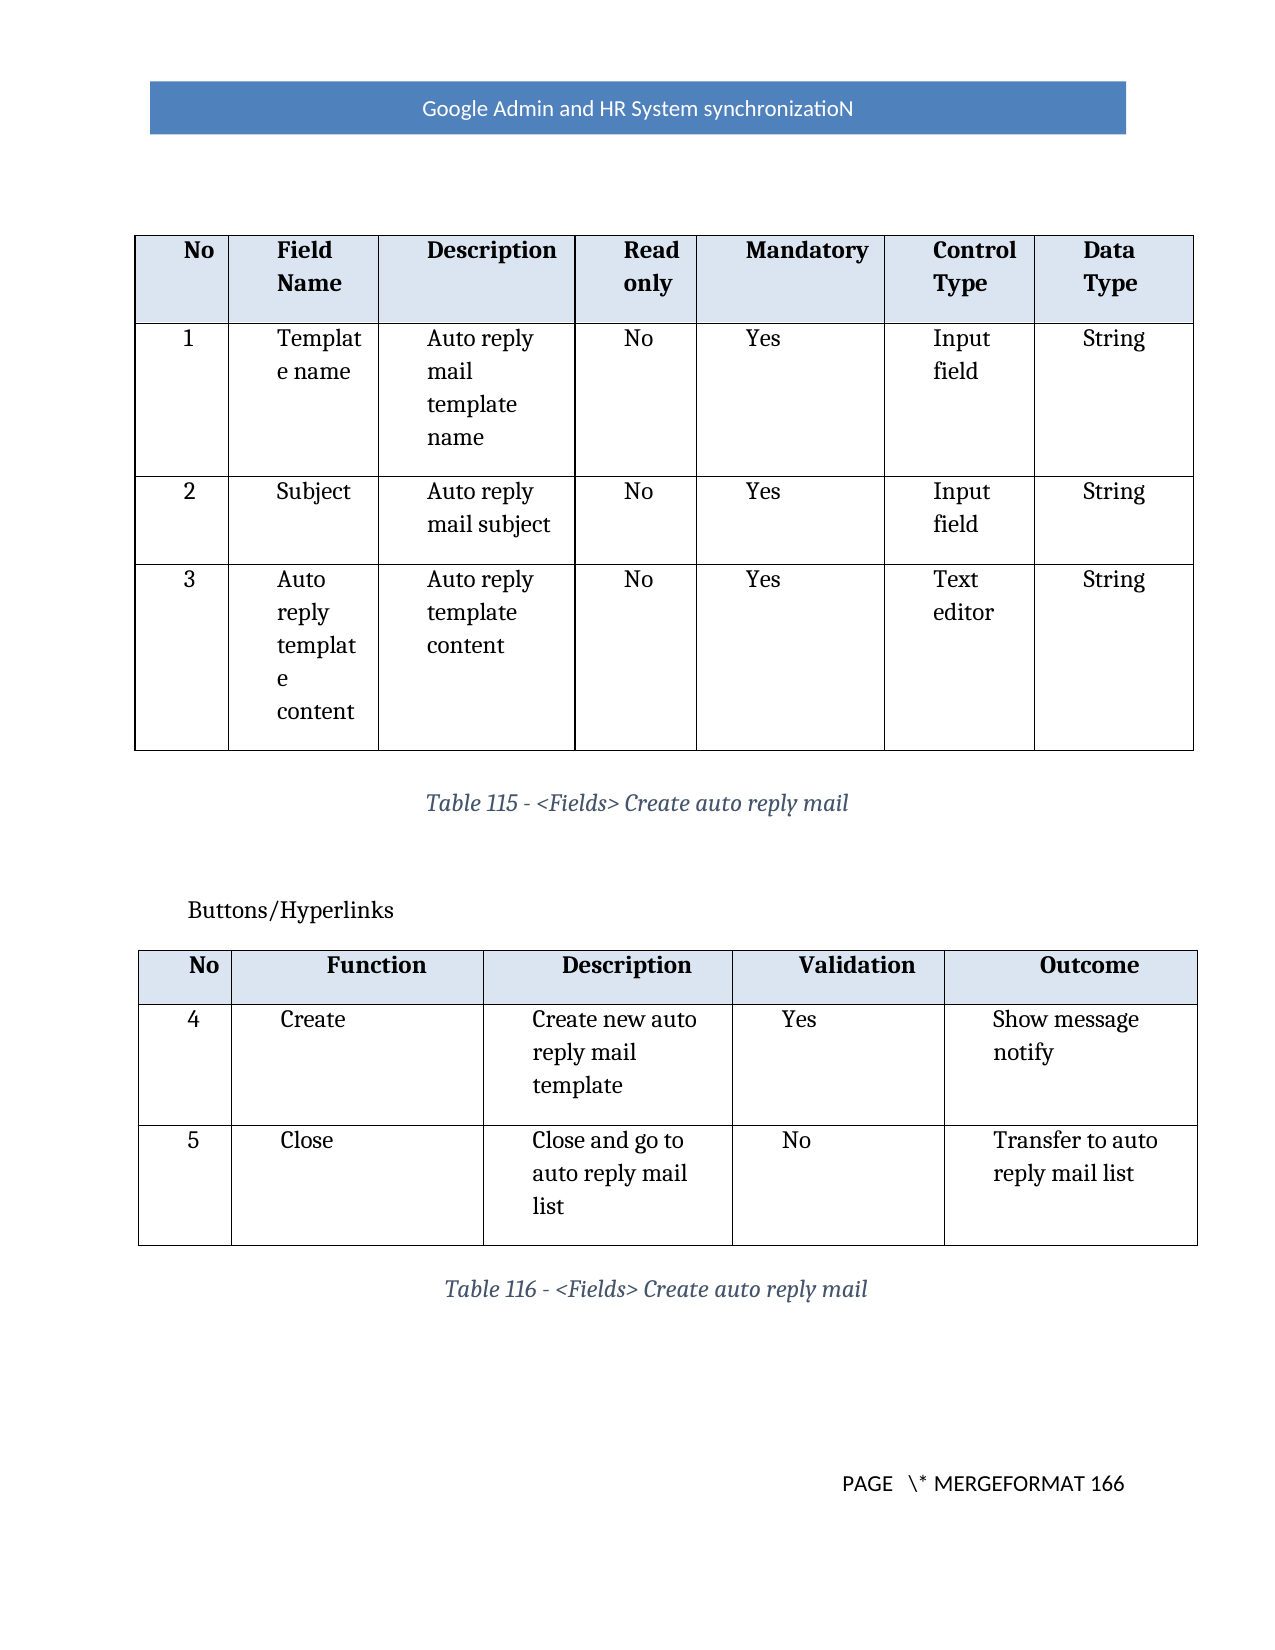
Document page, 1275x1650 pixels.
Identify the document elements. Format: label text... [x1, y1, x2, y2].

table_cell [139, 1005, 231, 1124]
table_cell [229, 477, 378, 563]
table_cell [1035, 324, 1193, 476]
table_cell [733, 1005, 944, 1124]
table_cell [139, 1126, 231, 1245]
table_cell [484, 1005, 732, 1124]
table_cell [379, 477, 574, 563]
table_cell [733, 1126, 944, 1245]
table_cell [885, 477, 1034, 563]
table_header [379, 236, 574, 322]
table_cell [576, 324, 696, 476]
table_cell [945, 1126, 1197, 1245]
text Table 115 - <Fields> Create auto reply mail [150, 751, 1125, 817]
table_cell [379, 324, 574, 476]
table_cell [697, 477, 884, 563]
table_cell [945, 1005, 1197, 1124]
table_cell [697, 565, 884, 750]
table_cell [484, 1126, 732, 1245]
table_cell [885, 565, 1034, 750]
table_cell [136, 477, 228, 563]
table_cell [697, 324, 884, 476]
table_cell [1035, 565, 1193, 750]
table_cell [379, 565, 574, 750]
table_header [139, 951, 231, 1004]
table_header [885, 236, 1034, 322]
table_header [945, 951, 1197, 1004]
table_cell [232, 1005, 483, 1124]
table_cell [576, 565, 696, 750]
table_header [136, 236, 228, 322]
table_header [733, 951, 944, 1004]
text Table 116 - <Fields> Create auto reply mail [187, 1275, 1125, 1304]
text Buttons/Hyperlinks [187, 896, 1125, 924]
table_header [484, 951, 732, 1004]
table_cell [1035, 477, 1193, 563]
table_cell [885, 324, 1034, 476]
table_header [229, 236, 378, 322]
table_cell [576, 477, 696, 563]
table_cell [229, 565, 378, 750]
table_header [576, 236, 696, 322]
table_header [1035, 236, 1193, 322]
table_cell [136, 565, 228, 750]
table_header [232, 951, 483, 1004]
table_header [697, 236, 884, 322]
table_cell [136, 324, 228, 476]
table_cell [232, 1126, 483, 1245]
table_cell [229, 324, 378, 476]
